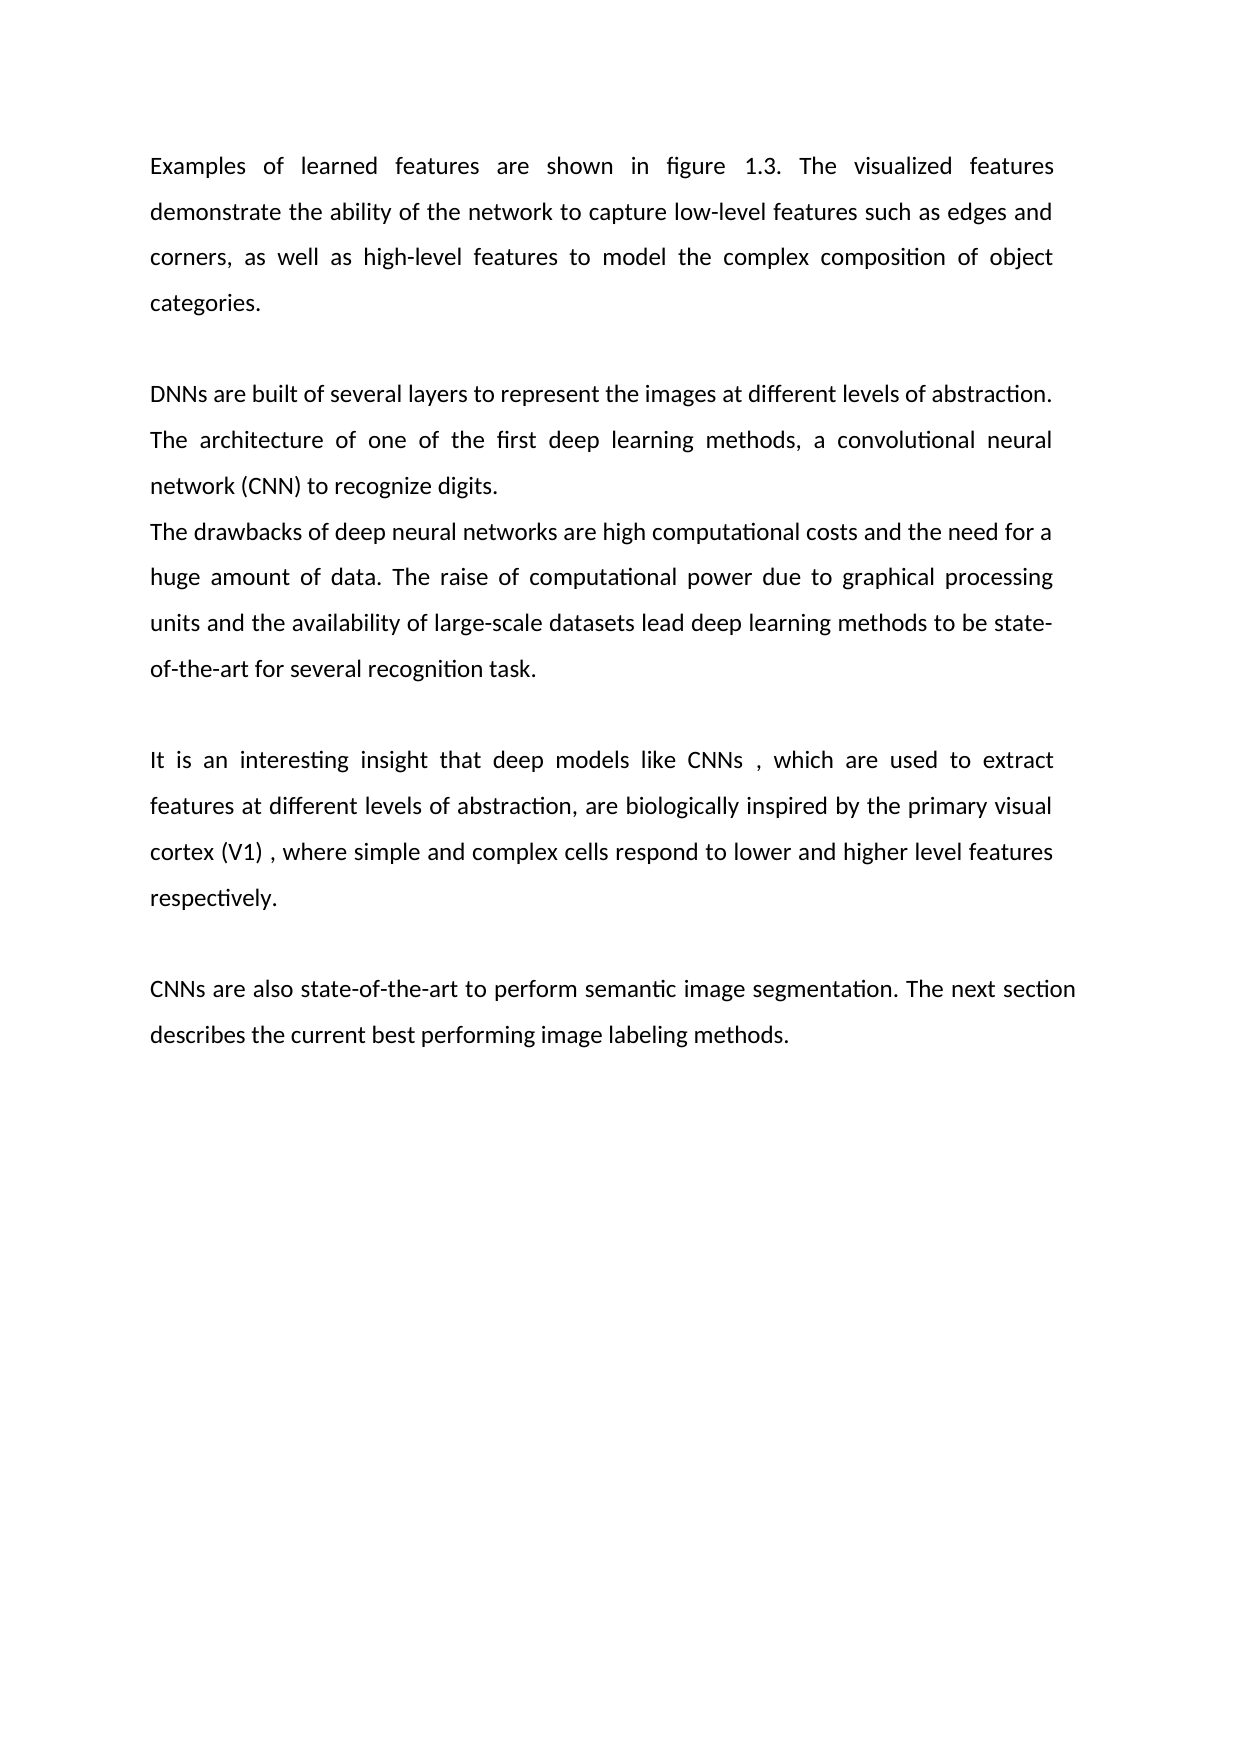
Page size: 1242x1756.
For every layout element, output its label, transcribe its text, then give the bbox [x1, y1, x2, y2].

text It is an interesting insight that deep models like CNNs , which are used to extract features at diﬀerent levels of abstraction, are biologically inspired by the primary visual cortex (V1) , where simple and complex cells respond to lower and higher level features respectively. [150, 744, 1054, 912]
text The drawbacks of deep neural networks are high computational costs and the need for a huge amount of data. The raise of computational power due to graphical processing units and the availability of large-scale datasets lead deep learning methods to be state-of-the-art for several recognition task. [150, 516, 1054, 683]
text DNNs are built of several layers to represent the images at diﬀerent levels of abstraction. The architecture of one of the first deep learning methods, a convolutional neural network (CNN) to recognize digits. [150, 379, 1054, 501]
text Examples of learned features are shown in figure 1.3. The visualized features demonstrate the ability of the network to capture low-level features such as edges and corners, as well as high-level features to model the complex composition of object categories. [150, 150, 1054, 318]
text CNNs are also state-of-the-art to perform semantic image segmentation. The next section describes the current best performing image labeling methods. [150, 973, 1077, 1049]
